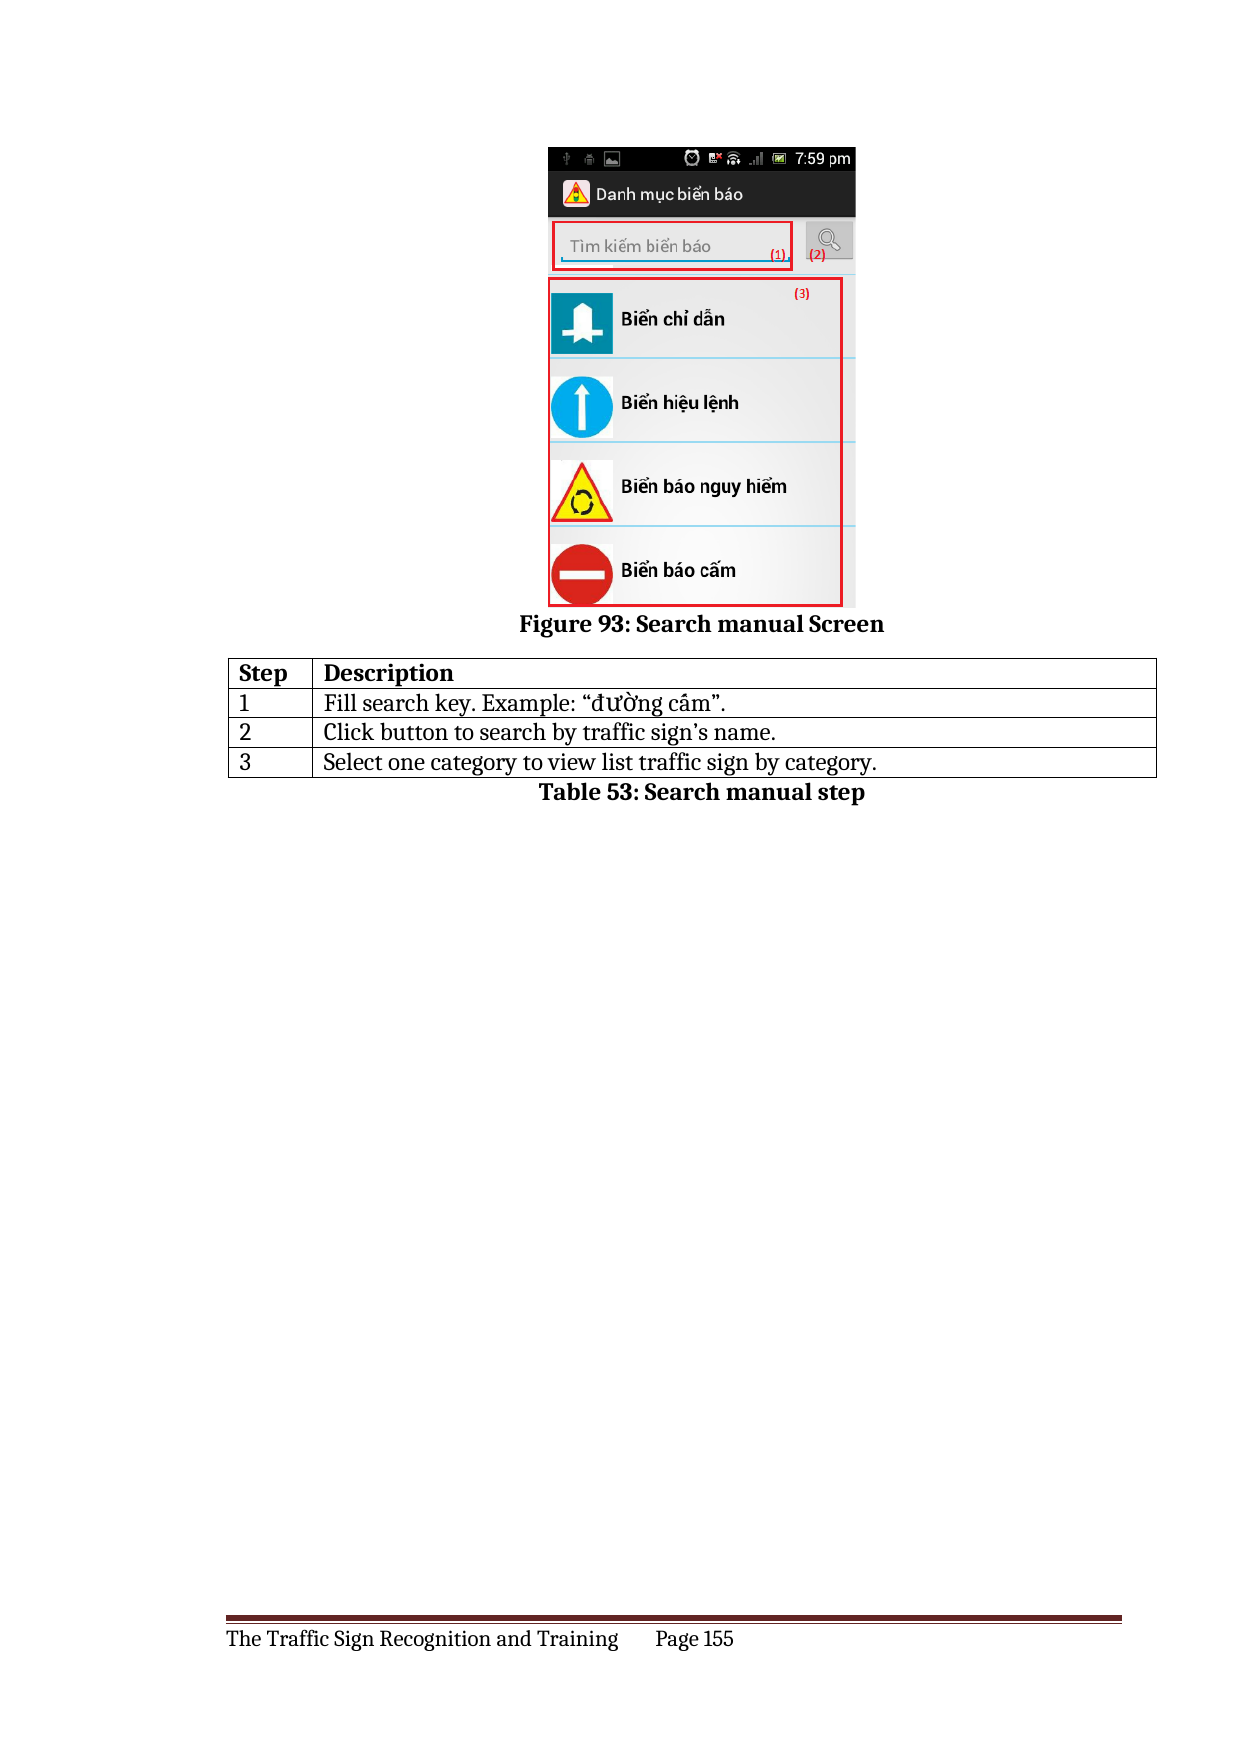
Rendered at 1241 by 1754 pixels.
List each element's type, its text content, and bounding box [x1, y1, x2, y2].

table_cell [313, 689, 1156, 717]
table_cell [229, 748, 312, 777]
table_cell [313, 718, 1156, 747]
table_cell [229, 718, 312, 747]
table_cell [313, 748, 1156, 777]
list Figure 93: Search manual Screen [282, 610, 1122, 639]
list Table 53: Search manual step [282, 778, 1122, 807]
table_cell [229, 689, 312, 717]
picture [548, 147, 856, 608]
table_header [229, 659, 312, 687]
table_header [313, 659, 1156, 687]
